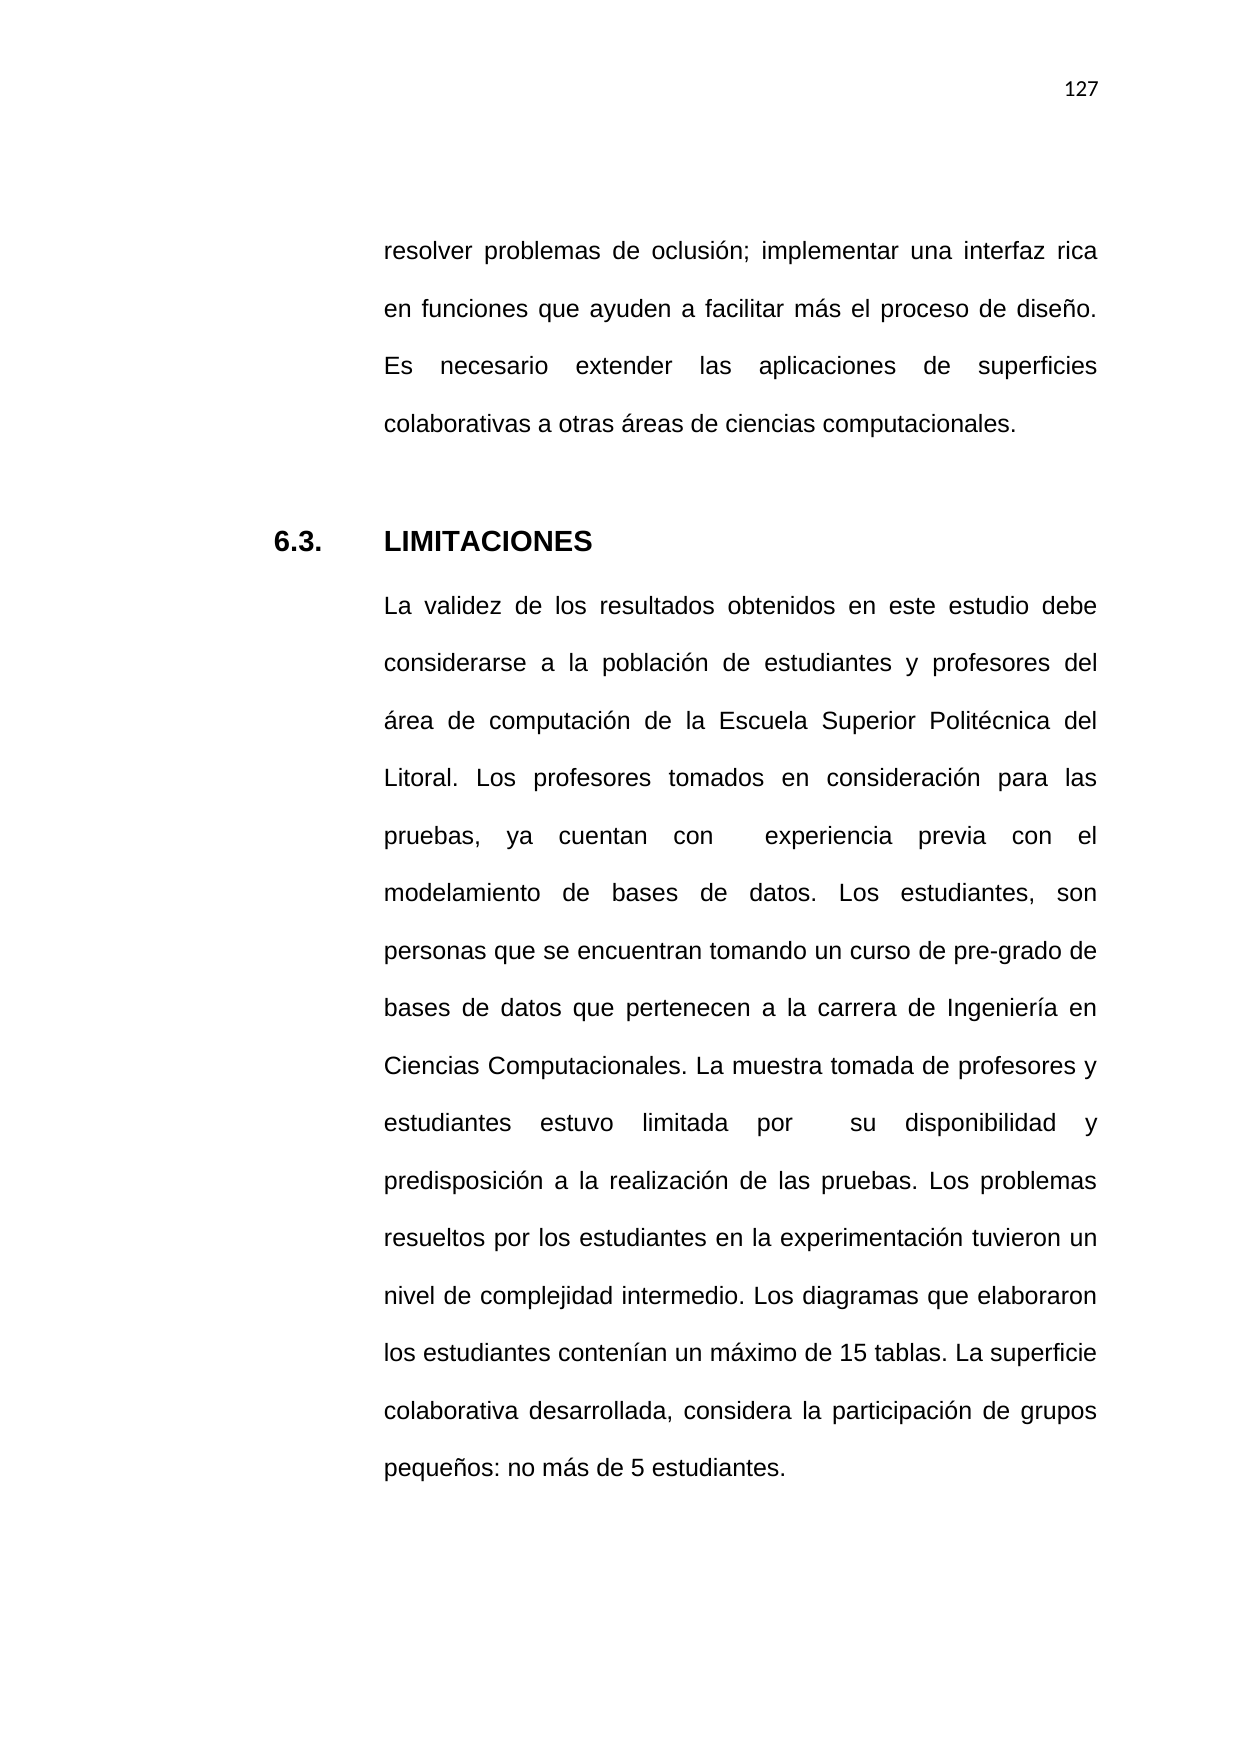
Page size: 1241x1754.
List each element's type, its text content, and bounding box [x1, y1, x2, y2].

text LIMITACIONES [274, 524, 1098, 557]
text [384, 236, 1098, 437]
text La validez de los resultados obtenidos en este estudio debe considerarse a la población de estudiantes y profesores del área de computación de la Escuela Superior Politécnica del Litoral. Los profesores tomados en consideración para las pruebas, ya cuentan con experiencia previa con el modelamiento de bases de datos. Los estudiantes, son personas que se encuentran tomando un curso de pre-grado de bases de datos que pertenecen a la carrera de Ingeniería en Ciencias Computacionales. La muestra tomada de profesores y estudiantes estuvo limitada por su disponibilidad y predisposición a la realización de las pruebas. Los problemas resueltos por los estudiantes en la experimentación tuvieron un nivel de complejidad intermedio. Los diagramas que elaboraron los estudiantes contenían un máximo de 15 tablas. La superficie colaborativa desarrollada, considera la participación de grupos pequeños: no más de 5 estudiantes. [384, 591, 1098, 1482]
